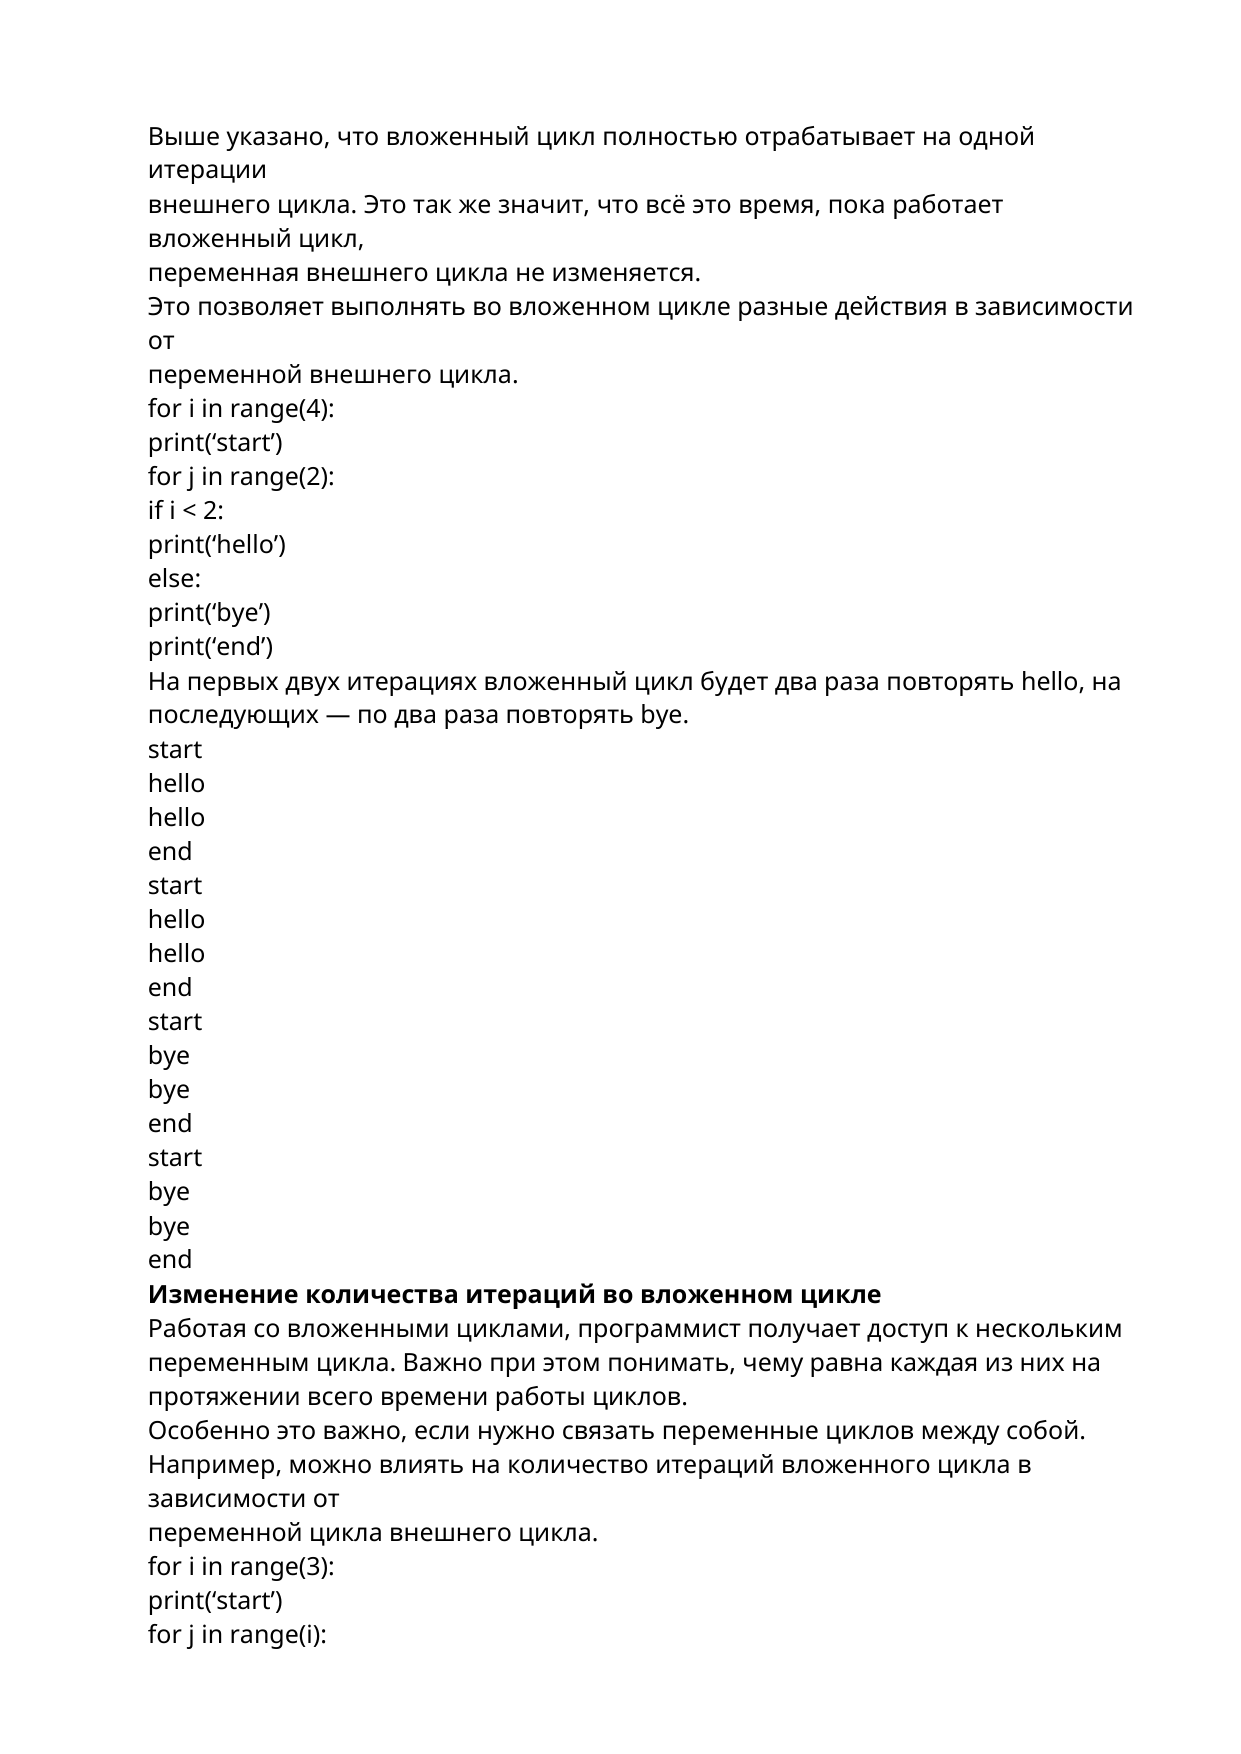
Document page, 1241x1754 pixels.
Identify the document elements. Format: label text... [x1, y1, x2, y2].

text end [148, 970, 1152, 1004]
text bye [148, 1208, 1152, 1242]
text end [148, 833, 1152, 867]
text for i in range(4): [148, 391, 1152, 425]
text start [148, 731, 1152, 765]
text переменной внешнего цикла. [148, 357, 1152, 391]
text print(‘end’) [148, 629, 1152, 663]
text последующих — по два раза повторять bye. [148, 697, 1152, 731]
text Изменение количества итераций во вложенном цикле [148, 1276, 1152, 1310]
text Работая со вложенными циклами, программист получает доступ к нескольким [148, 1310, 1152, 1344]
text hello [148, 799, 1152, 833]
text переменной цикла внешнего цикла. [148, 1515, 1152, 1549]
text Это позволяет выполнять во вложенном цикле разные действия в зависимости от [148, 288, 1152, 357]
text внешнего цикла. Это так же значит, что всё это время, пока работает вложенный цикл, [148, 186, 1152, 254]
text bye [148, 1174, 1152, 1208]
text print(‘start’) [148, 425, 1152, 459]
text hello [148, 936, 1152, 970]
text end [148, 1242, 1152, 1276]
text Например, можно влиять на количество итераций вложенного цикла в зависимости от [148, 1447, 1152, 1515]
text hello [148, 765, 1152, 799]
text Выше указано, что вложенный цикл полностью отрабатывает на одной итерации [148, 118, 1152, 186]
text if i < 2: [148, 493, 1152, 527]
text переменным цикла. Важно при этом понимать, чему равна каждая из них на [148, 1344, 1152, 1378]
text протяжении всего времени работы циклов. [148, 1378, 1152, 1412]
text print(‘hello’) [148, 527, 1152, 561]
text for j in range(i): [148, 1617, 1152, 1651]
text bye [148, 1072, 1152, 1106]
text bye [148, 1038, 1152, 1072]
text start [148, 1004, 1152, 1038]
text start [148, 867, 1152, 902]
text Особенно это важно, если нужно связать переменные циклов между собой. [148, 1412, 1152, 1447]
text print(‘start’) [148, 1583, 1152, 1617]
text print(‘bye’) [148, 595, 1152, 629]
text На первых двух итерациях вложенный цикл будет два раза повторять hello, на [148, 663, 1152, 697]
text start [148, 1140, 1152, 1174]
text for j in range(2): [148, 459, 1152, 493]
text else: [148, 561, 1152, 595]
text переменная внешнего цикла не изменяется. [148, 254, 1152, 288]
text for i in range(3): [148, 1549, 1152, 1583]
text end [148, 1106, 1152, 1140]
text hello [148, 902, 1152, 936]
